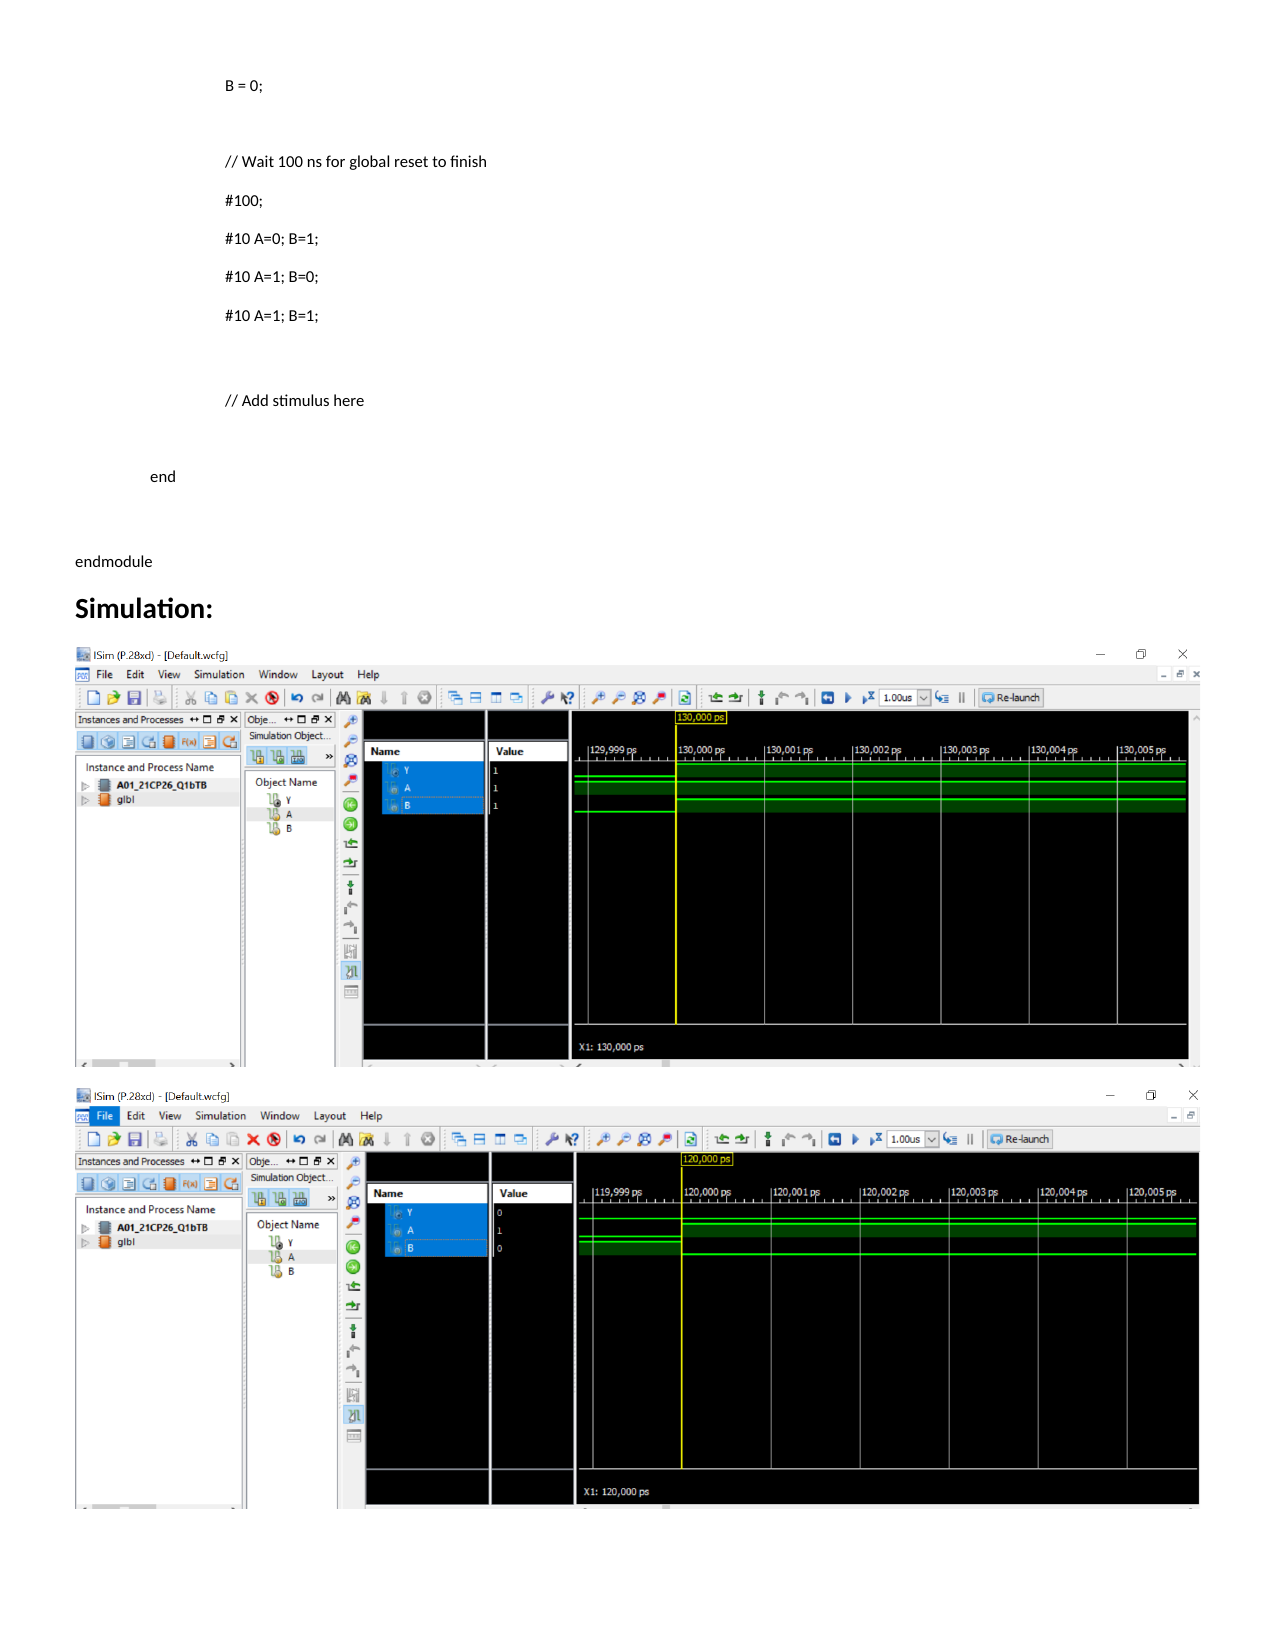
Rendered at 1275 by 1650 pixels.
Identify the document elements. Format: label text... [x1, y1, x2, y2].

text endmodule [75, 552, 1200, 572]
text // Add stimulus here [75, 390, 1200, 410]
text #100; [75, 190, 1200, 210]
text #10 A=1; B=1; [75, 305, 1200, 325]
text // Wait 100 ns for global reset to finish [75, 152, 1200, 172]
text #10 A=0; B=1; [75, 228, 1200, 249]
text end [75, 467, 1200, 487]
picture [75, 645, 1200, 1067]
text Simulation: [75, 590, 1200, 626]
picture [75, 1085, 1200, 1509]
text #10 A=1; B=0; [75, 267, 1200, 287]
text B = 0; [75, 75, 1200, 95]
